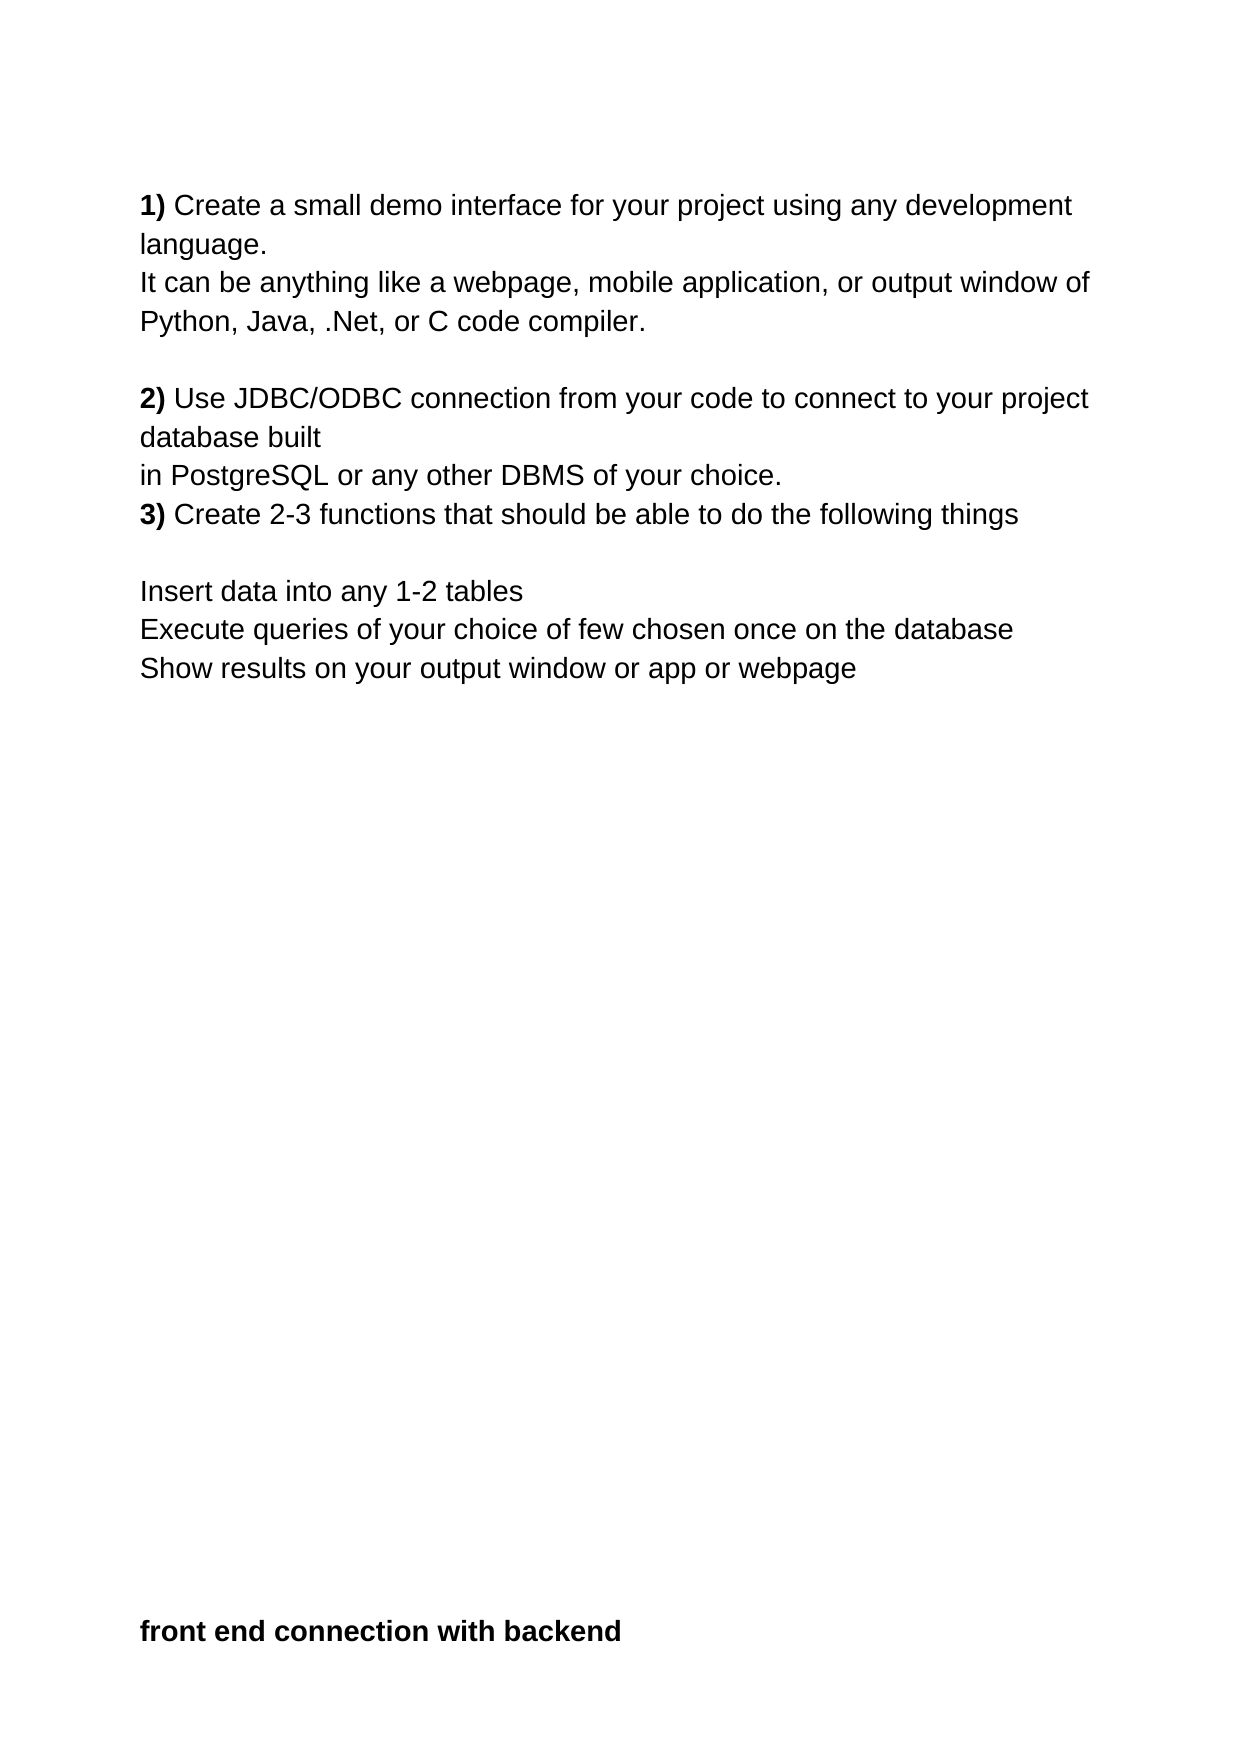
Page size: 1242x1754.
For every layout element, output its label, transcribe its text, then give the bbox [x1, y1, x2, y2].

text Python, Java, .Net, or C code compiler. [139, 304, 1104, 338]
text in PostgreSQL or any other DBMS of your choice. [139, 458, 1104, 492]
text 1) Create a small demo interface for your project using any development language. [139, 188, 1104, 261]
text It can be anything like a webpage, mobile application, or output window of [139, 266, 1104, 299]
text Execute queries of your choice of few chosen once on the database [139, 612, 1104, 646]
text front end connection with backend [139, 1614, 1104, 1648]
text 2) Use JDBC/ODBC connection from your code to connect to your project database built [139, 381, 1104, 453]
text 3) Create 2-3 functions that should be able to do the following things [139, 497, 1104, 530]
text Show results on your output window or app or webpage [139, 651, 1104, 684]
text Insert data into any 1-2 tables [139, 574, 1104, 607]
